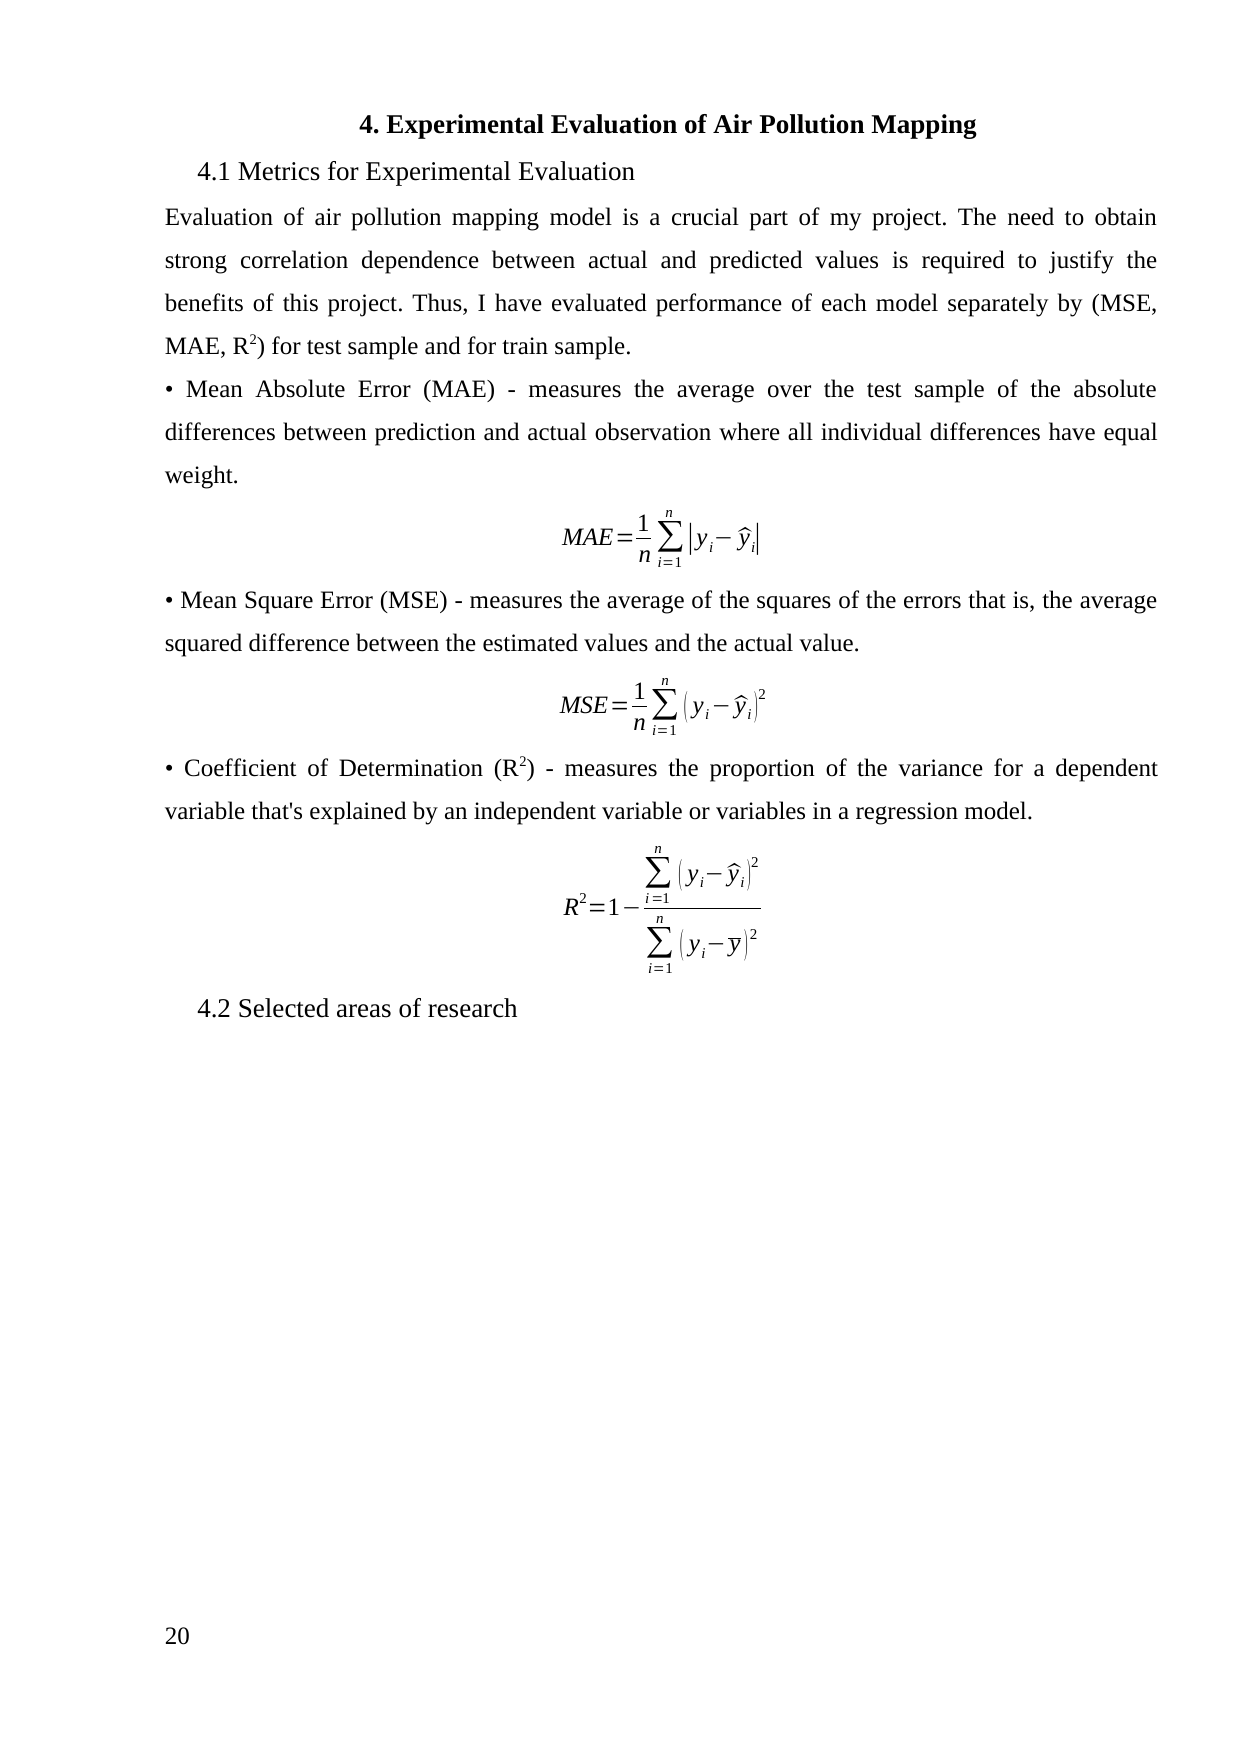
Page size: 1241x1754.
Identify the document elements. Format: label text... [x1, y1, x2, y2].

text • Mean Square Error (MSE) - measures the average of the squares of the errors that is, the average squared difference between the estimated values and the actual value. [164, 585, 1159, 657]
subtitle 4. Experimental Evaluation of Air Pollution Mapping [177, 108, 1159, 139]
subtitle 4.2 Selected areas of research [197, 992, 1159, 1023]
subtitle 4.1 Metrics for Experimental Evaluation [197, 155, 1159, 186]
text • Coefficient of Determination (R2) - measures the proportion of the variance for a dependent variable that's explained by an independent variable or variables in a regression model. [164, 753, 1159, 825]
text Evaluation of air pollution mapping model is a crucial part of my project. The need to obtain strong correlation dependence between actual and predicted values is required to justify the benefits of this project. Thus, I have evaluated performance of each model separately by (MSE, MAE, R2) for test sample and for train sample. [164, 202, 1159, 360]
text • Mean Absolute Error (MAE) - measures the average over the test sample of the absolute differences between prediction and actual observation where all individual differences have equal weight. [164, 374, 1159, 489]
